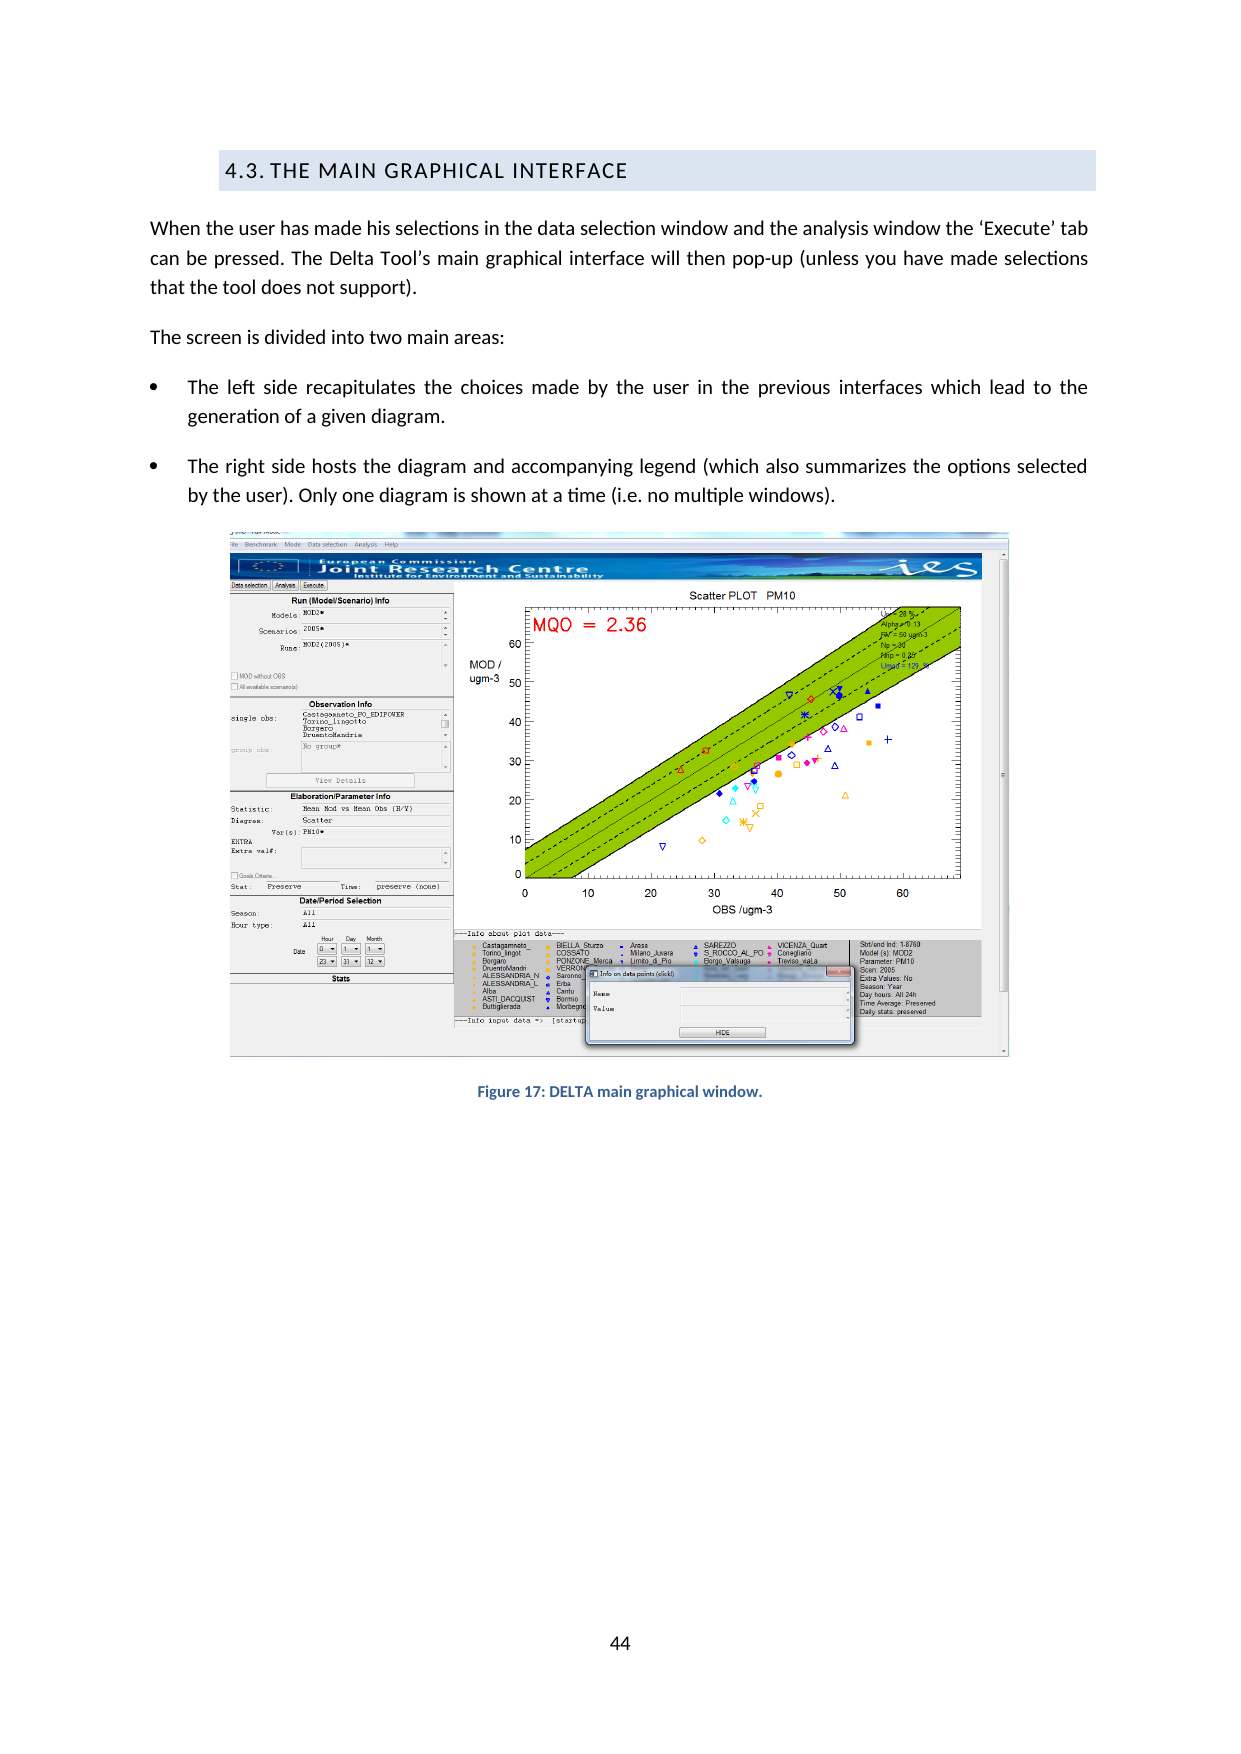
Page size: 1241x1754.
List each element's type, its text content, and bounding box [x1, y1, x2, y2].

subtitle The main graphical interface [225, 156, 1090, 184]
list The left side recapitulates the choices made by the user in the previous interfaces which lead to the generation of a given diagram. [150, 374, 1090, 428]
list The right side hosts the diagram and accompanying legend (which also summarizes the options selected by the user). Only one diagram is shown at a time (i.e. no multiple windows). [150, 453, 1090, 508]
text Figure 17: DELTA main graphical window. [150, 1081, 1090, 1101]
text When the user has made his selections in the data selection window and the analysis window the ‘Execute’ tab can be pressed. The Delta Tool’s main graphical interface will then pop-up (unless you have made selections that the tool does not support). [150, 216, 1090, 299]
text The screen is divided into two main areas: [150, 324, 1090, 349]
picture [230, 532, 1011, 1057]
